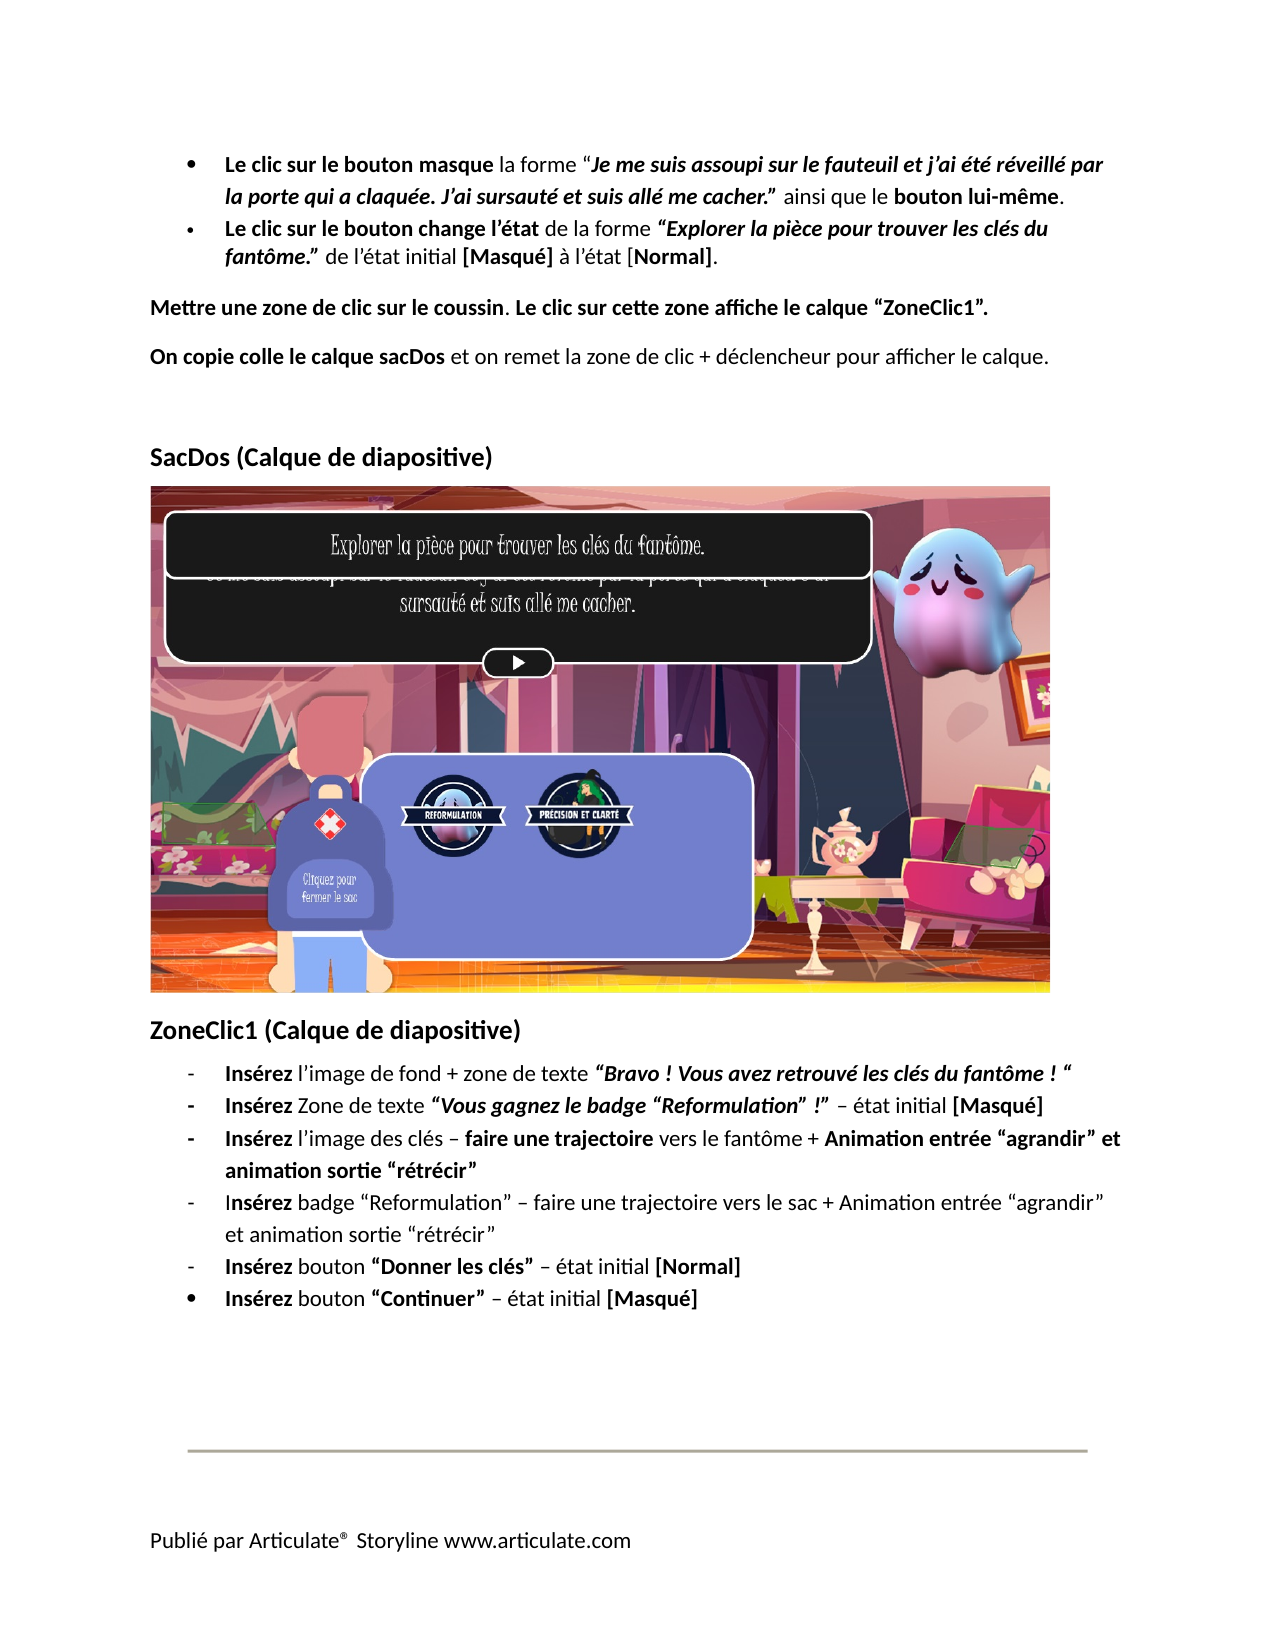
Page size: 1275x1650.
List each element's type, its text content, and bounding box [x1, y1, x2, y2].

text Mettre une zone de clic sur le coussin. Le clic sur cette zone affiche le calque “ZoneClic1”. [150, 293, 1125, 321]
text On copie colle le calque sacDos et on remet la zone de clic + déclencheur pour afficher le calque. [150, 342, 1125, 370]
subtitle SacDos (Calque de diapositive) [150, 440, 1125, 473]
list Insérez Zone de texte “Vous gagnez le badge “Reformulation” !” – état initial [Masqué] [187, 1091, 1125, 1119]
list Insérez bouton “Donner les clés” – état initial [Normal] [187, 1252, 1125, 1280]
list Le clic sur le bouton masque la forme “Je me suis assoupi sur le fauteuil et j’ai été réveillé par la porte qui a claquée. J’ai sursauté et suis allé me cacher.” ainsi que le bouton lui-même. [187, 150, 1125, 210]
list Insérez l’image des clés – faire une trajectoire vers le fantôme + Animation entrée “agrandir” et animation sortie “rétrécir” [187, 1124, 1125, 1184]
list Le clic sur le bouton change l’état de la forme “Explorer la pièce pour trouver les clés du fantôme.” de l’état initial [Masqué] à l’état [Normal]. [187, 214, 1125, 270]
list Insérez badge “Reformulation” – faire une trajectoire vers le sac + Animation entrée “agrandir” et animation sortie “rétrécir” [187, 1188, 1125, 1248]
list Insérez bouton “Continuer” – état initial [Masqué] [187, 1284, 1125, 1313]
list Insérez l’image de fond + zone de texte “Bravo ! Vous avez retrouvé les clés du fantôme ! “ [187, 1059, 1125, 1087]
subtitle ZoneClic1 (Calque de diapositive) [150, 1013, 1125, 1046]
